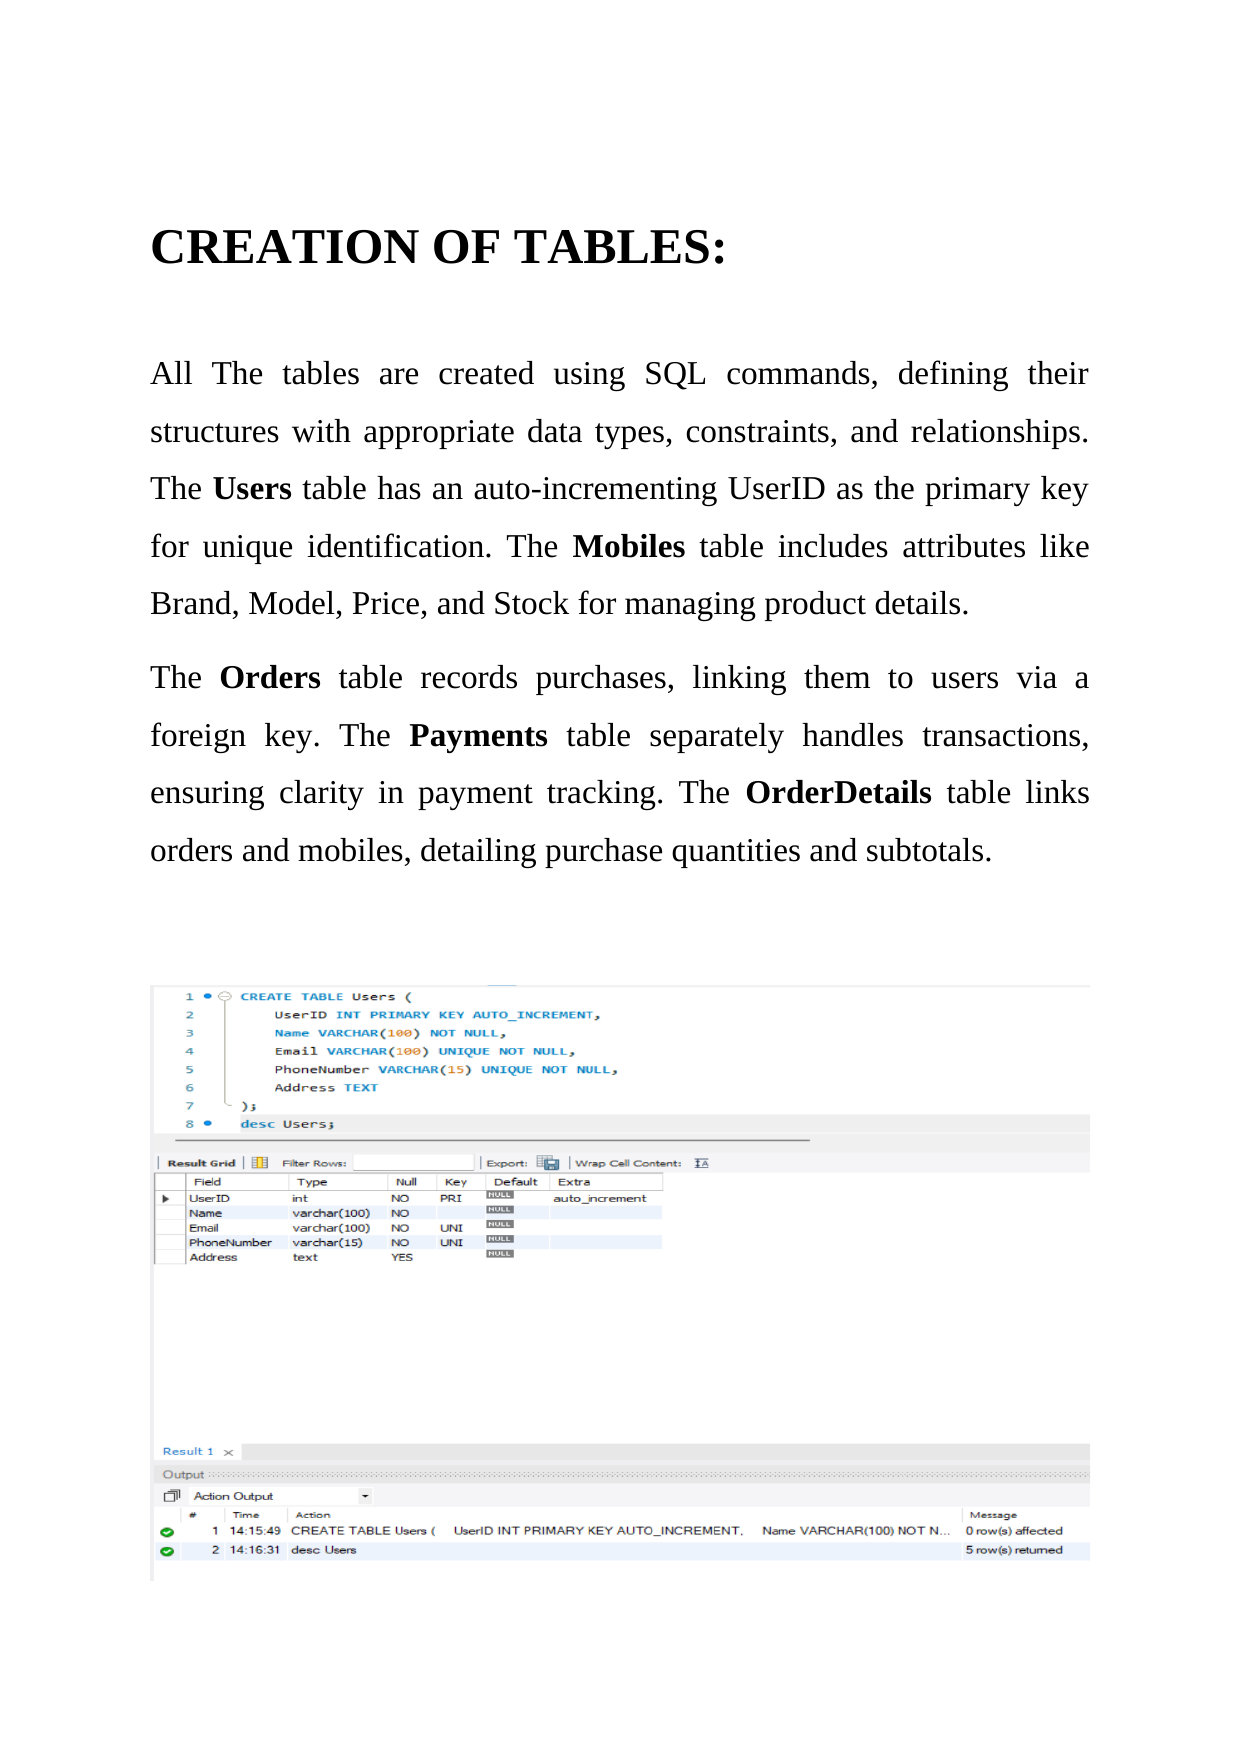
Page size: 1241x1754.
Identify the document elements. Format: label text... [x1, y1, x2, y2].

text The Orders table records purchases, linking them to users via a foreign key. The Payments table separately handles transactions, ensuring clarity in payment tracking. The OrderDetails table links orders and mobiles, detailing purchase quantities and subtotals. [150, 658, 1090, 868]
text CREATION OF TABLES: [150, 217, 1090, 274]
picture [150, 985, 1091, 1581]
text All The tables are created using SQL commands, defining their structures with appropriate data types, constraints, and relationships. The Users table has an auto-incrementing UserID as the primary key for unique identification. The Mobiles table includes attributes like Brand, Model, Price, and Stock for managing product details. [150, 353, 1090, 622]
